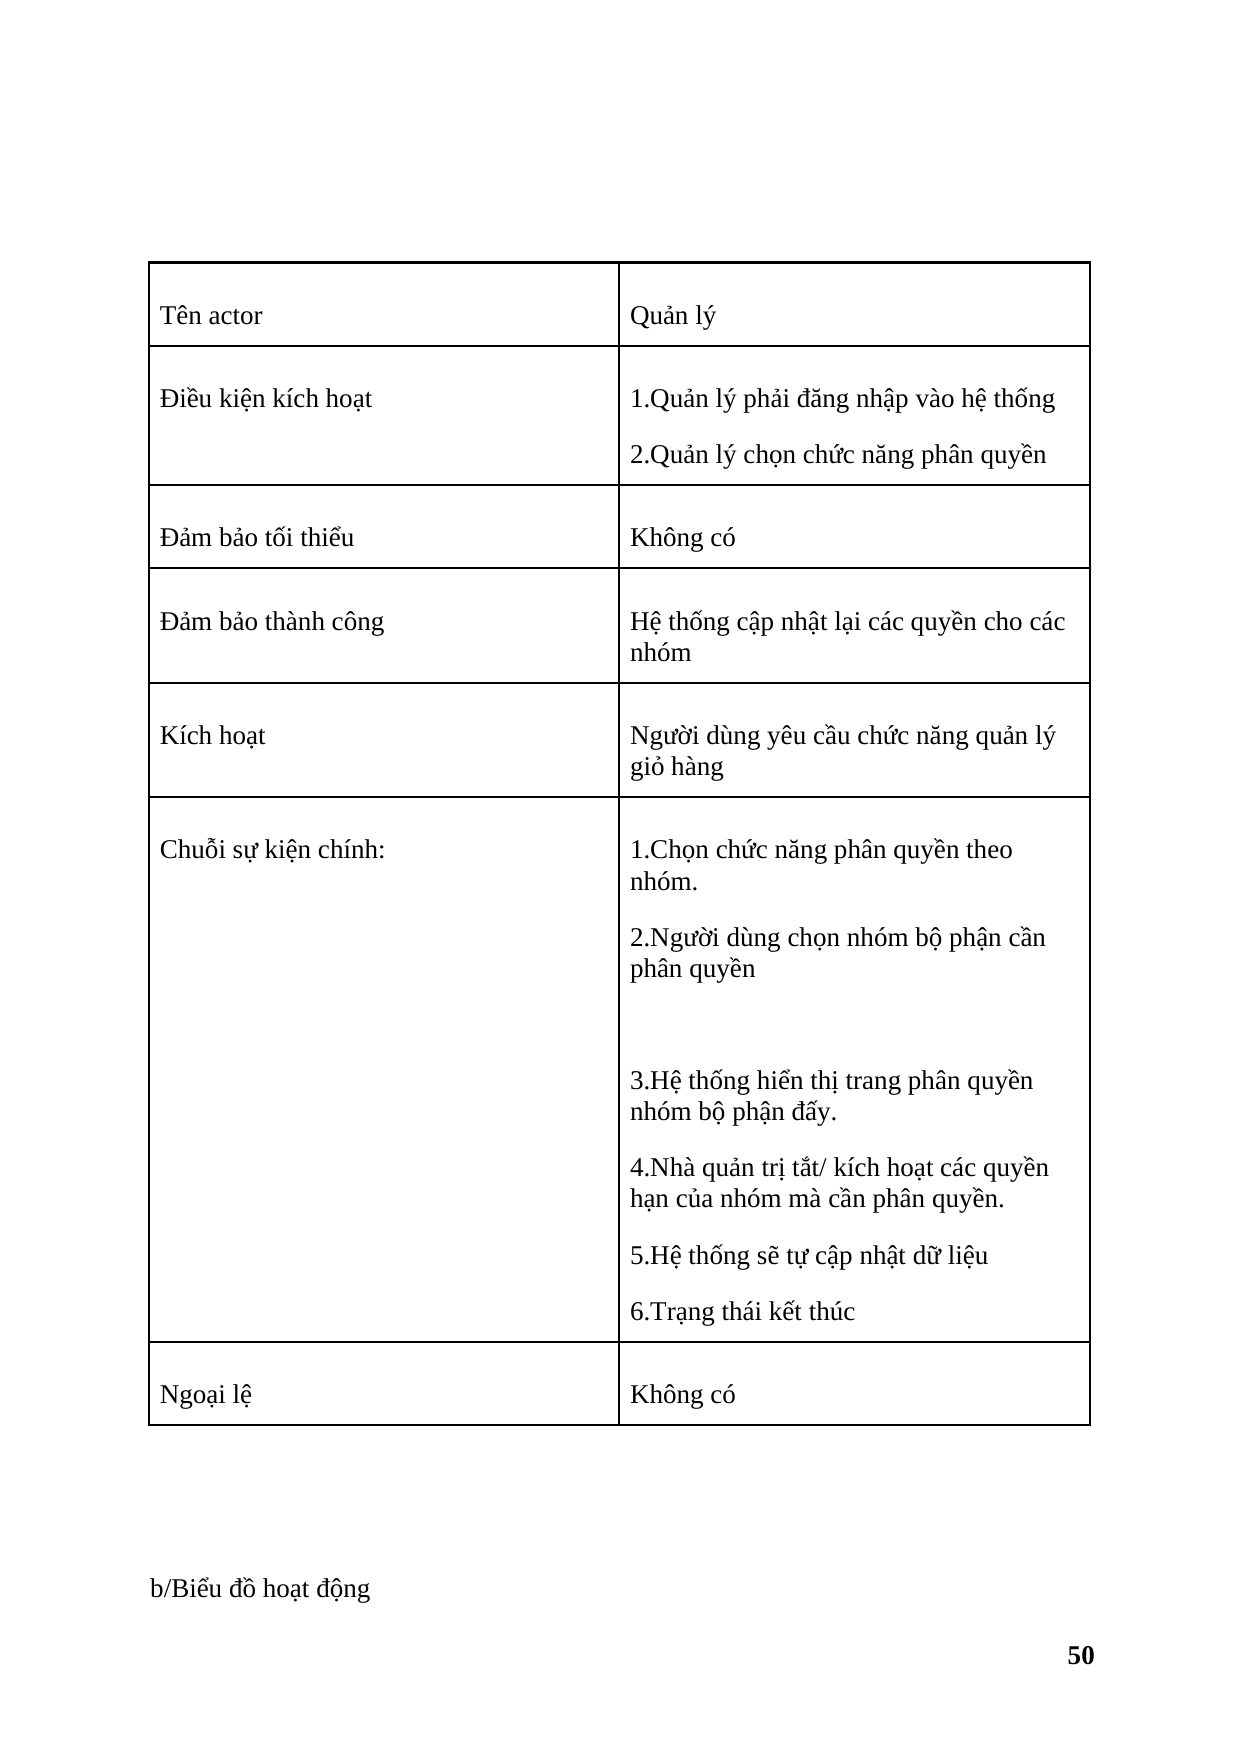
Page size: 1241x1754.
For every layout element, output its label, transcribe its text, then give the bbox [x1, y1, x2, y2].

table_cell 1.Quản lý phải đăng nhập vào hệ thống 2.Quản lý chọn chức năng phân quyền [620, 347, 1089, 484]
table_cell Hệ thống cập nhật lại các quyền cho các nhóm [620, 569, 1089, 682]
table_cell Không có [620, 486, 1089, 567]
table_cell Đảm bảo thành công [150, 569, 618, 682]
table_cell Kích hoạt [150, 684, 618, 796]
table_cell Quản lý [620, 264, 1089, 344]
text b/Biểu đồ hoạt động [150, 1572, 1094, 1603]
table_cell Đảm bảo tối thiểu [150, 486, 618, 567]
table_cell Người dùng yêu cầu chức năng quản lý giỏ hàng [620, 684, 1089, 796]
table_cell Không có [620, 1343, 1089, 1424]
table_cell 1.Chọn chức năng phân quyền theo nhóm. 2.Người dùng chọn nhóm bộ phận cần phân quyền 3.Hệ thống hiển thị trang phân quyền nhóm bộ phận đấy. 4.Nhà quản trị tắt/ kích hoạt các quyền hạn của nhóm mà cần phân quyền. 5.Hệ thống sẽ tự cập nhật dữ liệu 6.Trạng thái kết thúc [620, 798, 1089, 1341]
table_cell Tên actor [150, 264, 618, 344]
table_cell Chuỗi sự kiện chính: [150, 798, 618, 1341]
table_cell Ngoại lệ [150, 1343, 618, 1424]
table_cell Điều kiện kích hoạt [150, 347, 618, 484]
